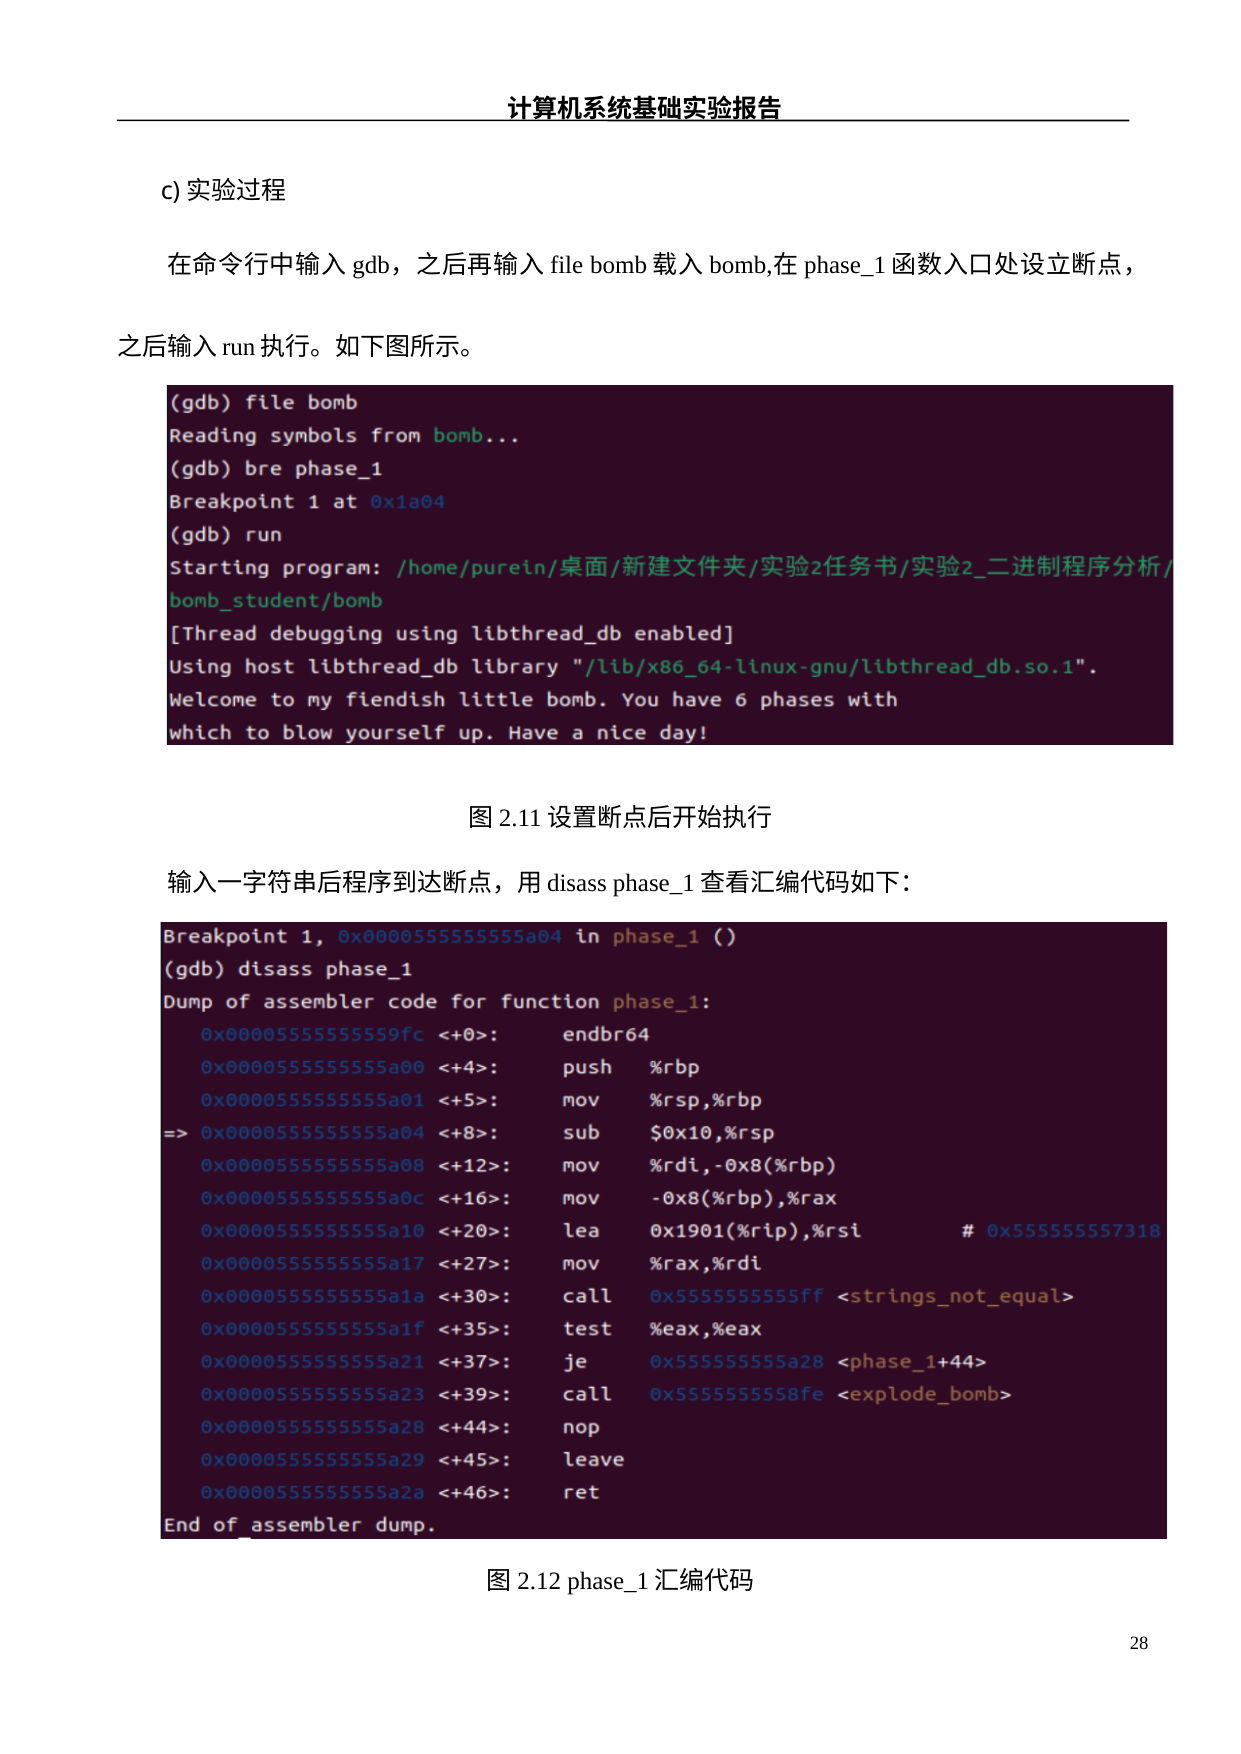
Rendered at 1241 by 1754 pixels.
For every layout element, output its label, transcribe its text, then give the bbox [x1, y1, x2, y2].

text 在命令行中输入gdb，之后再输入file bomb载入bomb,在phase_1函数入口处设立断点，之后输入run执行。如下图所示。 [117, 231, 1123, 377]
text 输入一字符串后程序到达断点，用disass phase_1查看汇编代码如下： [117, 848, 1123, 913]
picture [160, 922, 1168, 1539]
list 实验过程 [161, 156, 1123, 221]
picture [166, 385, 1174, 745]
